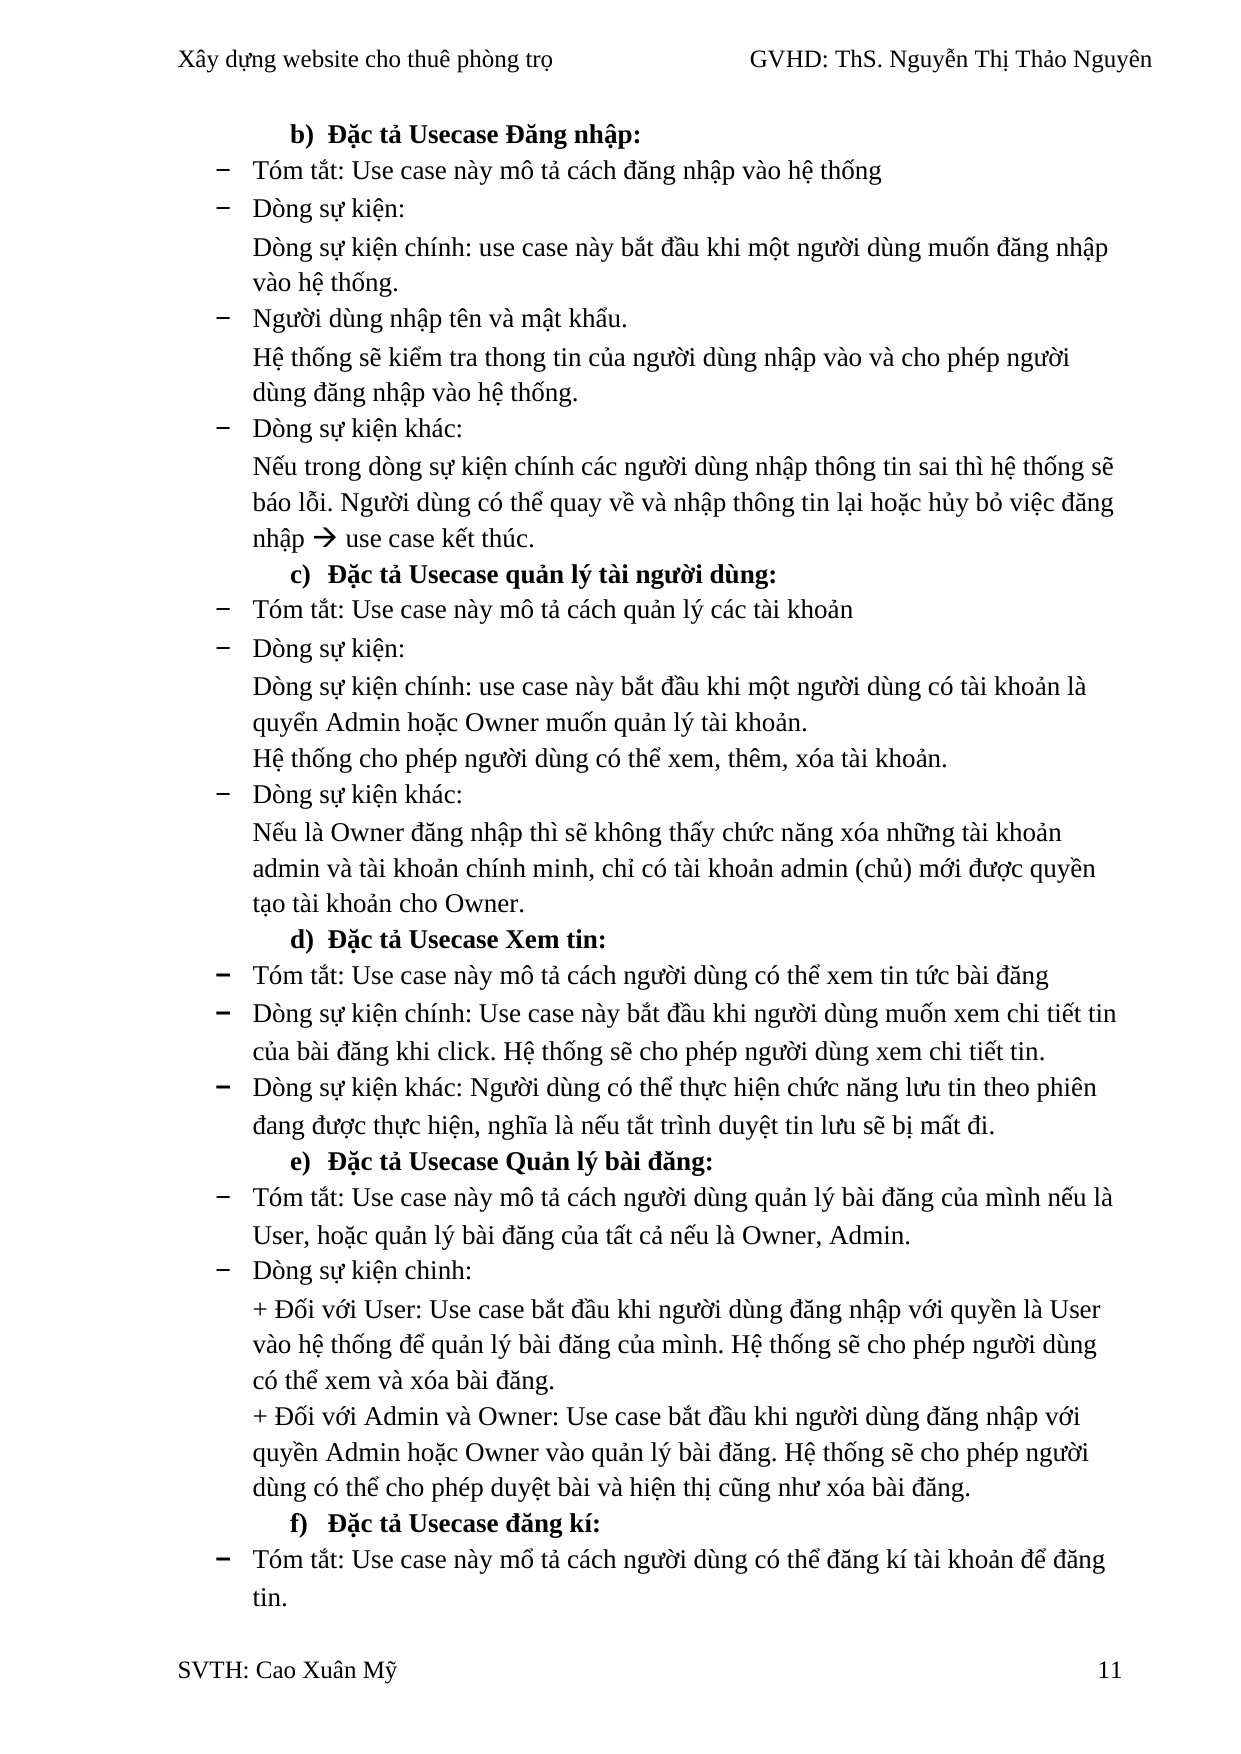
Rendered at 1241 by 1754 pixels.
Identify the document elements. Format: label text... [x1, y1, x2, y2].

list Đặc tả Usecase Đăng nhập: [290, 118, 1122, 149]
list Dòng sự kiện chinh: [215, 1254, 1122, 1288]
text Dòng sự kiện chính: use case này bắt đầu khi một người dùng có tài khoản là quyển Admin hoặc Owner muốn quản lý tài khoản. [252, 671, 1122, 737]
list Đặc tả Usecase đăng kí: [290, 1507, 1122, 1538]
list Tóm tắt: Use case này mô tả cách người dùng có thể xem tin tức bài đăng [215, 959, 1122, 992]
list Đặc tả Usecase Quản lý bài đăng: [290, 1145, 1122, 1176]
list Đặc tả Usecase quản lý tài người dùng: [290, 558, 1122, 589]
list Tóm tắt: Use case này mô tả cách đăng nhập vào hệ thống [215, 154, 1122, 187]
list + Đối với User: Use case bắt đầu khi người dùng đăng nhập với quyền là User vào hệ thống để quản lý bài đăng của mình. Hệ thống sẽ cho phép người dùng có thể xem và xóa bài đăng. [252, 1293, 1122, 1396]
list + Đối với Admin và Owner: Use case bắt đầu khi người dùng đăng nhập với quyền Admin hoặc Owner vào quản lý bài đăng. Hệ thống sẽ cho phép người dùng có thể cho phép duyệt bài và hiện thị cũng như xóa bài đăng. [252, 1400, 1122, 1503]
list Tóm tắt: Use case này mô tả cách người dùng quản lý bài đăng của mình nếu là User, hoặc quản lý bài đăng của tất cả nếu là Owner, Admin. [215, 1181, 1122, 1250]
list Dòng sự kiện chính: Use case này bắt đầu khi người dùng muốn xem chi tiết tin của bài đăng khi click. Hệ thống sẽ cho phép người dùng xem chi tiết tin. [215, 997, 1122, 1067]
list Dòng sự kiện khác: [215, 412, 1122, 446]
list Dòng sự kiện khác: Người dùng có thể thực hiện chức năng lưu tin theo phiên đang được thực hiện, nghĩa là nếu tắt trình duyệt tin lưu sẽ bị mất đi. [215, 1071, 1122, 1140]
list Tóm tắt: Use case này mổ tả cách người dùng có thể đăng kí tài khoản để đăng tin. [215, 1543, 1122, 1612]
list Người dùng nhập tên và mật khẩu. [215, 302, 1122, 336]
list Tóm tắt: Use case này mô tả cách quản lý các tài khoản [215, 594, 1122, 627]
text Nếu là Owner đăng nhập thì sẽ không thấy chức năng xóa những tài khoản admin và tài khoản chính minh, chỉ có tài khoản admin (chủ) mới được quyền tạo tài khoản cho Owner. [252, 816, 1122, 919]
list Dòng sự kiện: [215, 632, 1122, 666]
list Đặc tả Usecase Xem tin: [290, 923, 1122, 954]
list Hệ thống sẽ kiểm tra thong tin của người dùng nhập vào và cho phép người dùng đăng nhập vào hệ thống. [252, 341, 1122, 407]
list Dòng sự kiện chính: use case này bắt đầu khi một người dùng muốn đăng nhập vào hệ thống. [252, 231, 1122, 298]
list Dòng sự kiện khác: [215, 778, 1122, 811]
list Dòng sự kiện: [215, 192, 1122, 226]
list Nếu trong dòng sự kiện chính các người dùng nhập thông tin sai thì hệ thống sẽ báo lỗi. Người dùng có thể quay về và nhập thông tin lại hoặc hủy bỏ việc đăng nhập use case kết thúc. [252, 451, 1122, 553]
text Hệ thống cho phép người dùng có thể xem, thêm, xóa tài khoản. [252, 742, 1122, 773]
